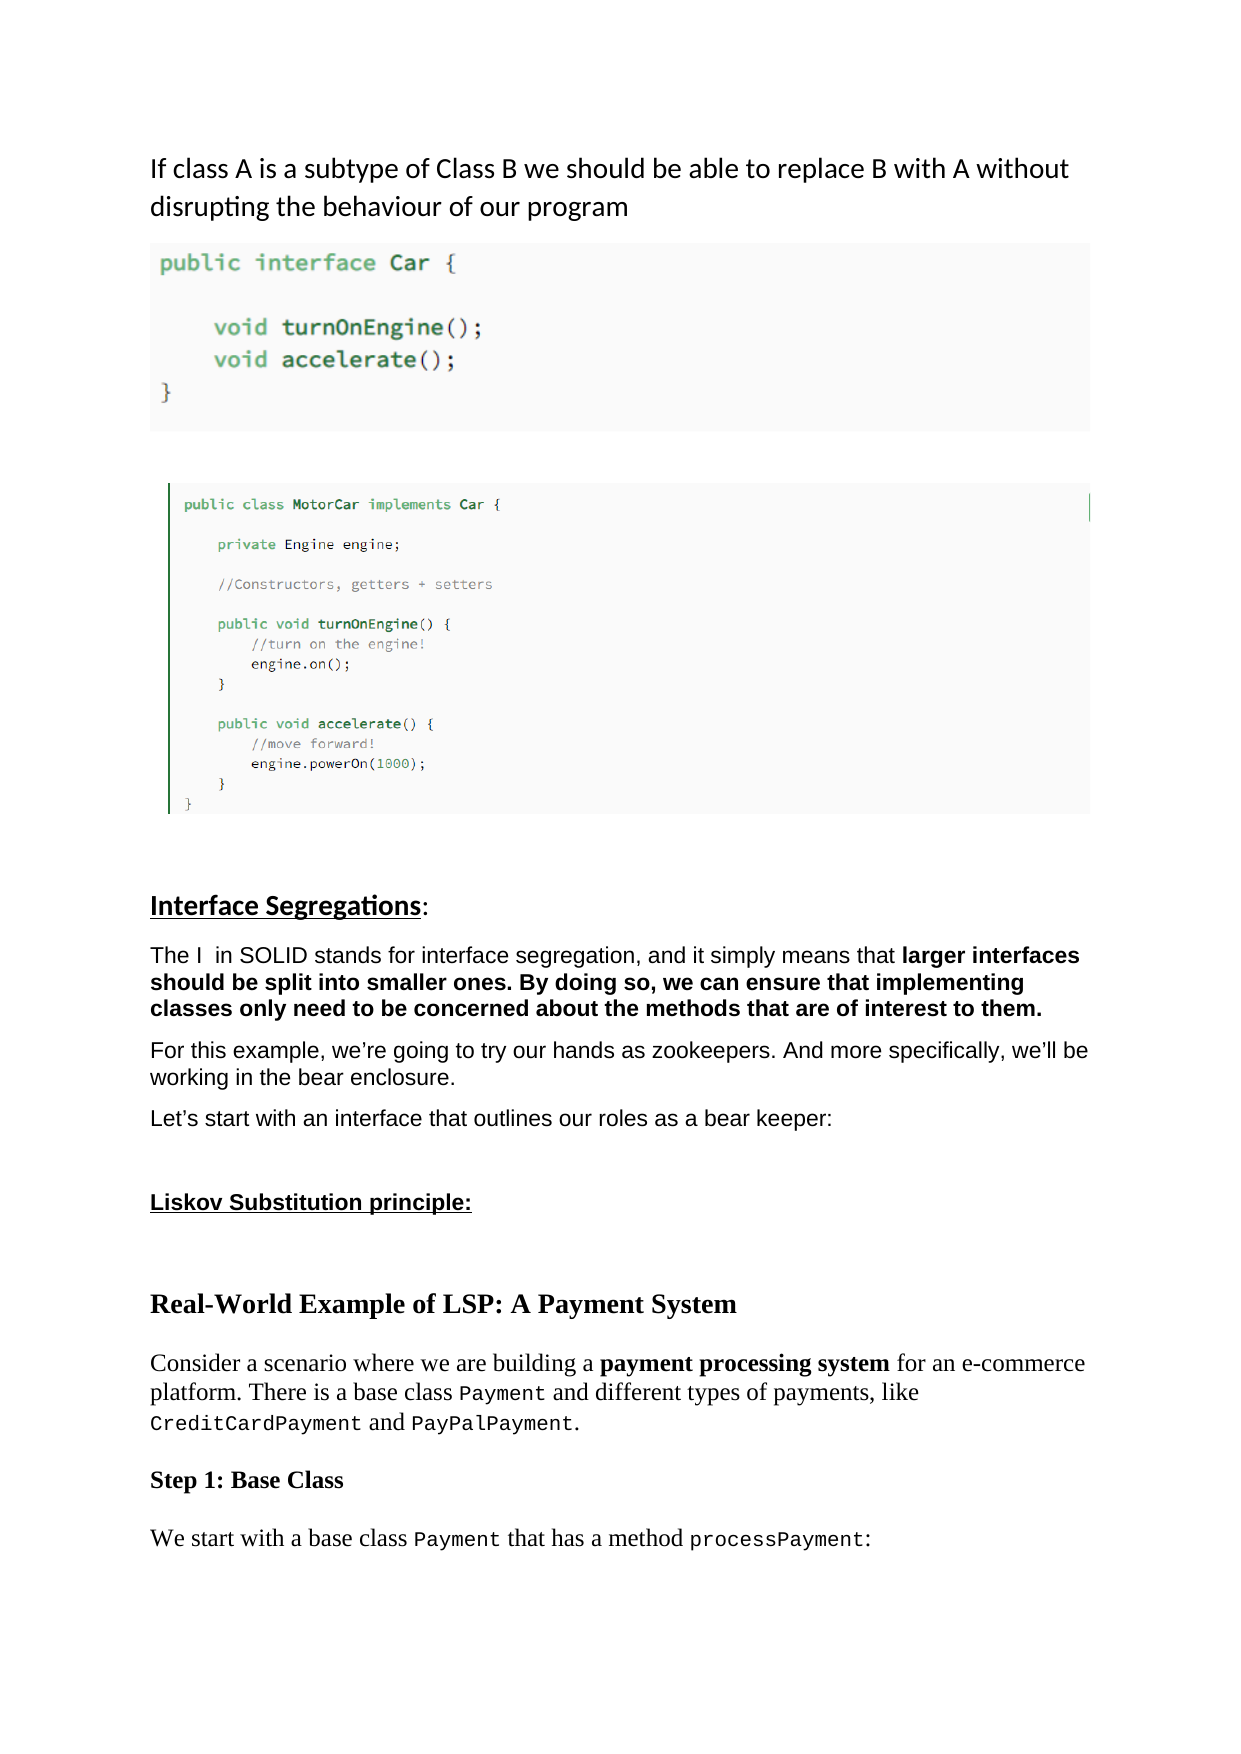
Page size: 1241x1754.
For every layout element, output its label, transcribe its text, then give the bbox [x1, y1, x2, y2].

text Step 1: Base Class [150, 1466, 1090, 1494]
text For this example, we’re going to try our hands as zookeepers. And more specifically, we’ll be working in the bear enclosure. [150, 1037, 1090, 1090]
text Liskov Substitution principle: [150, 1189, 1090, 1216]
picture [150, 483, 1091, 814]
text The I in SOLID stands for interface segregation, and it simply means that larger interfaces should be split into smaller ones. By doing so, we can ensure that implementing classes only need to be concerned about the methods that are of interest to them. [150, 942, 1090, 1021]
text Consider a scenario where we are building a payment processing system for an e-commerce platform. There is a base class Payment and different types of payments, like CreditCardPayment and PayPalPayment. [150, 1348, 1090, 1436]
text Real-World Example of LSP: A Payment System [150, 1287, 1090, 1319]
picture [150, 243, 1091, 465]
text We start with a base class Payment that has a method processPayment: [150, 1523, 1090, 1553]
text If class A is a subtype of Class B we should be able to replace B with A without disrupting the behaviour of our program [150, 150, 1090, 224]
text Interface Segregations: [150, 887, 1090, 923]
text Let’s start with an interface that outlines our roles as a bear keeper: [150, 1105, 1090, 1132]
